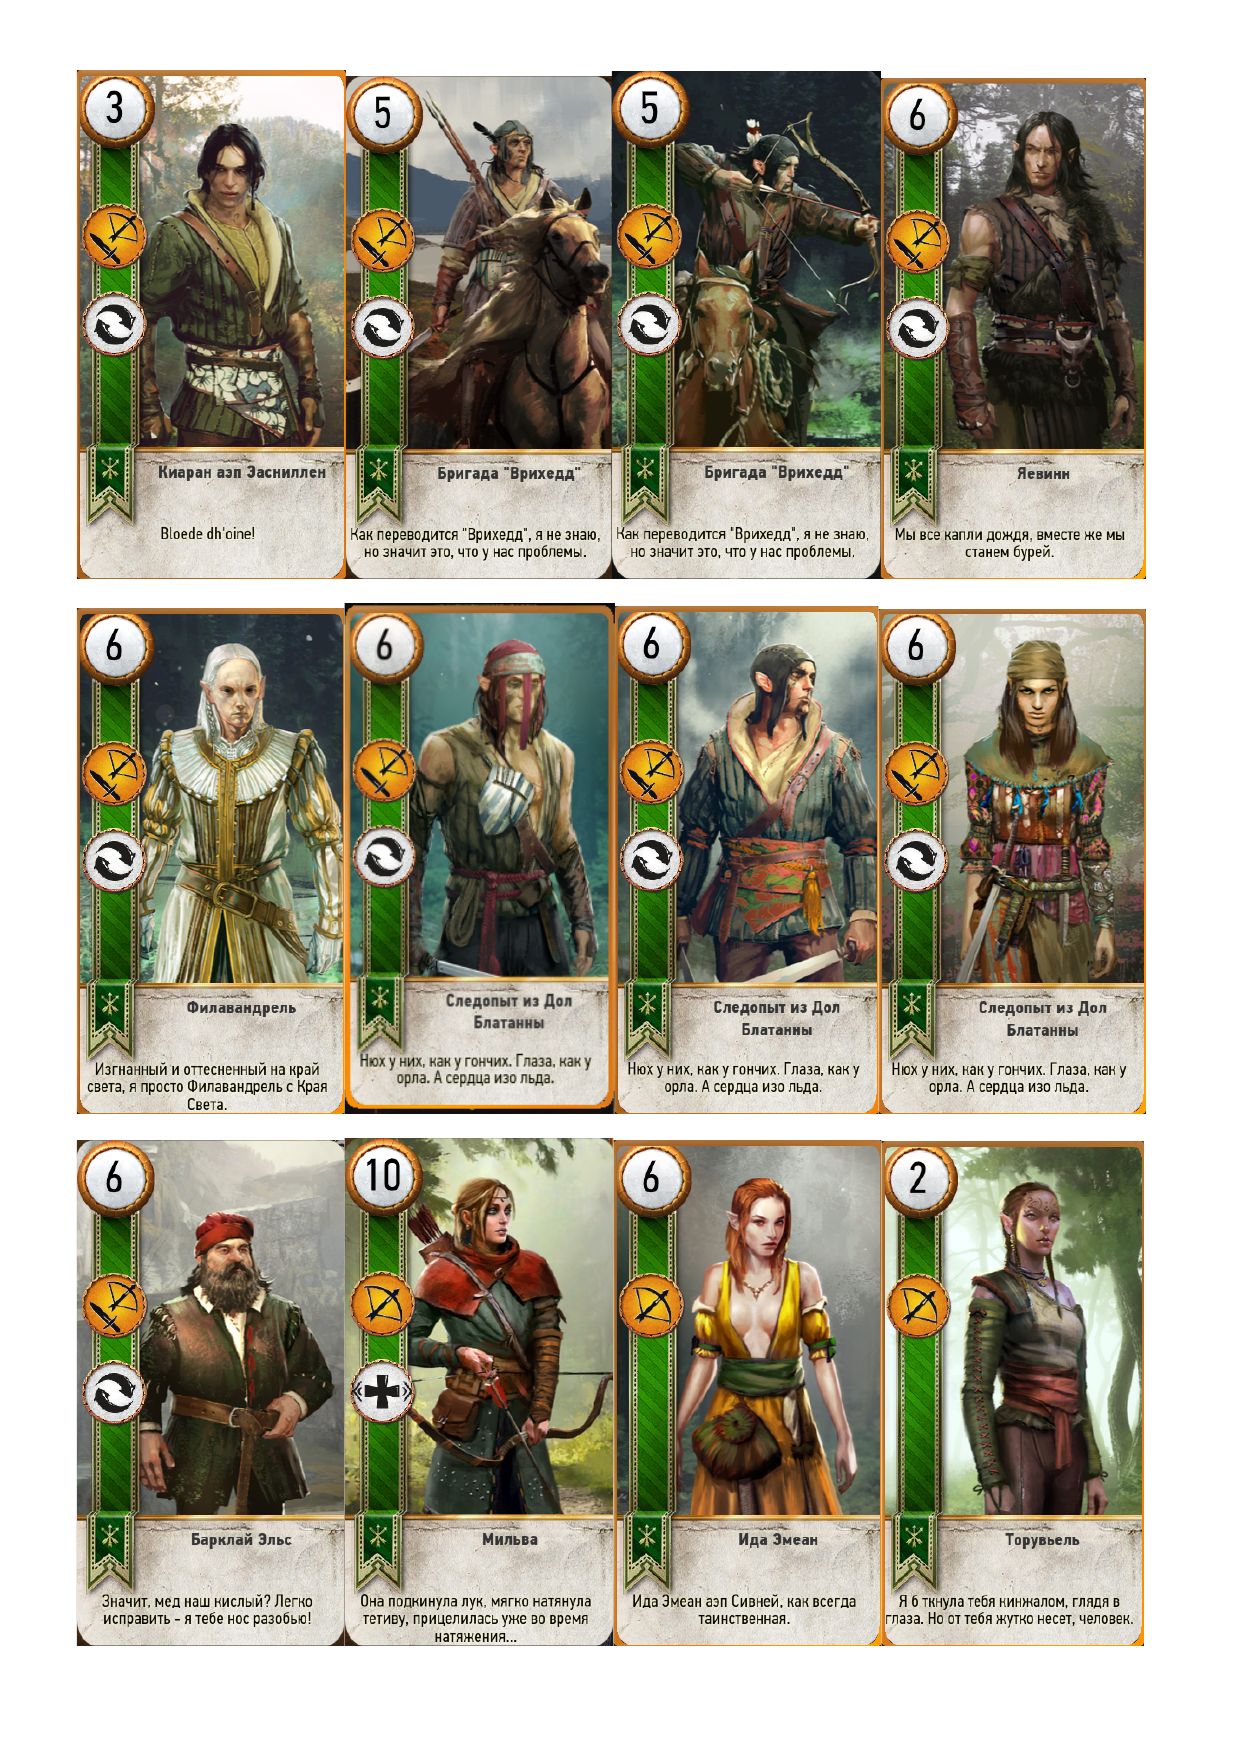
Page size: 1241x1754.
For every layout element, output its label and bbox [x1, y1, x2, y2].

picture [76, 70, 1146, 579]
picture [76, 603, 1146, 1114]
picture [76, 1138, 1144, 1646]
